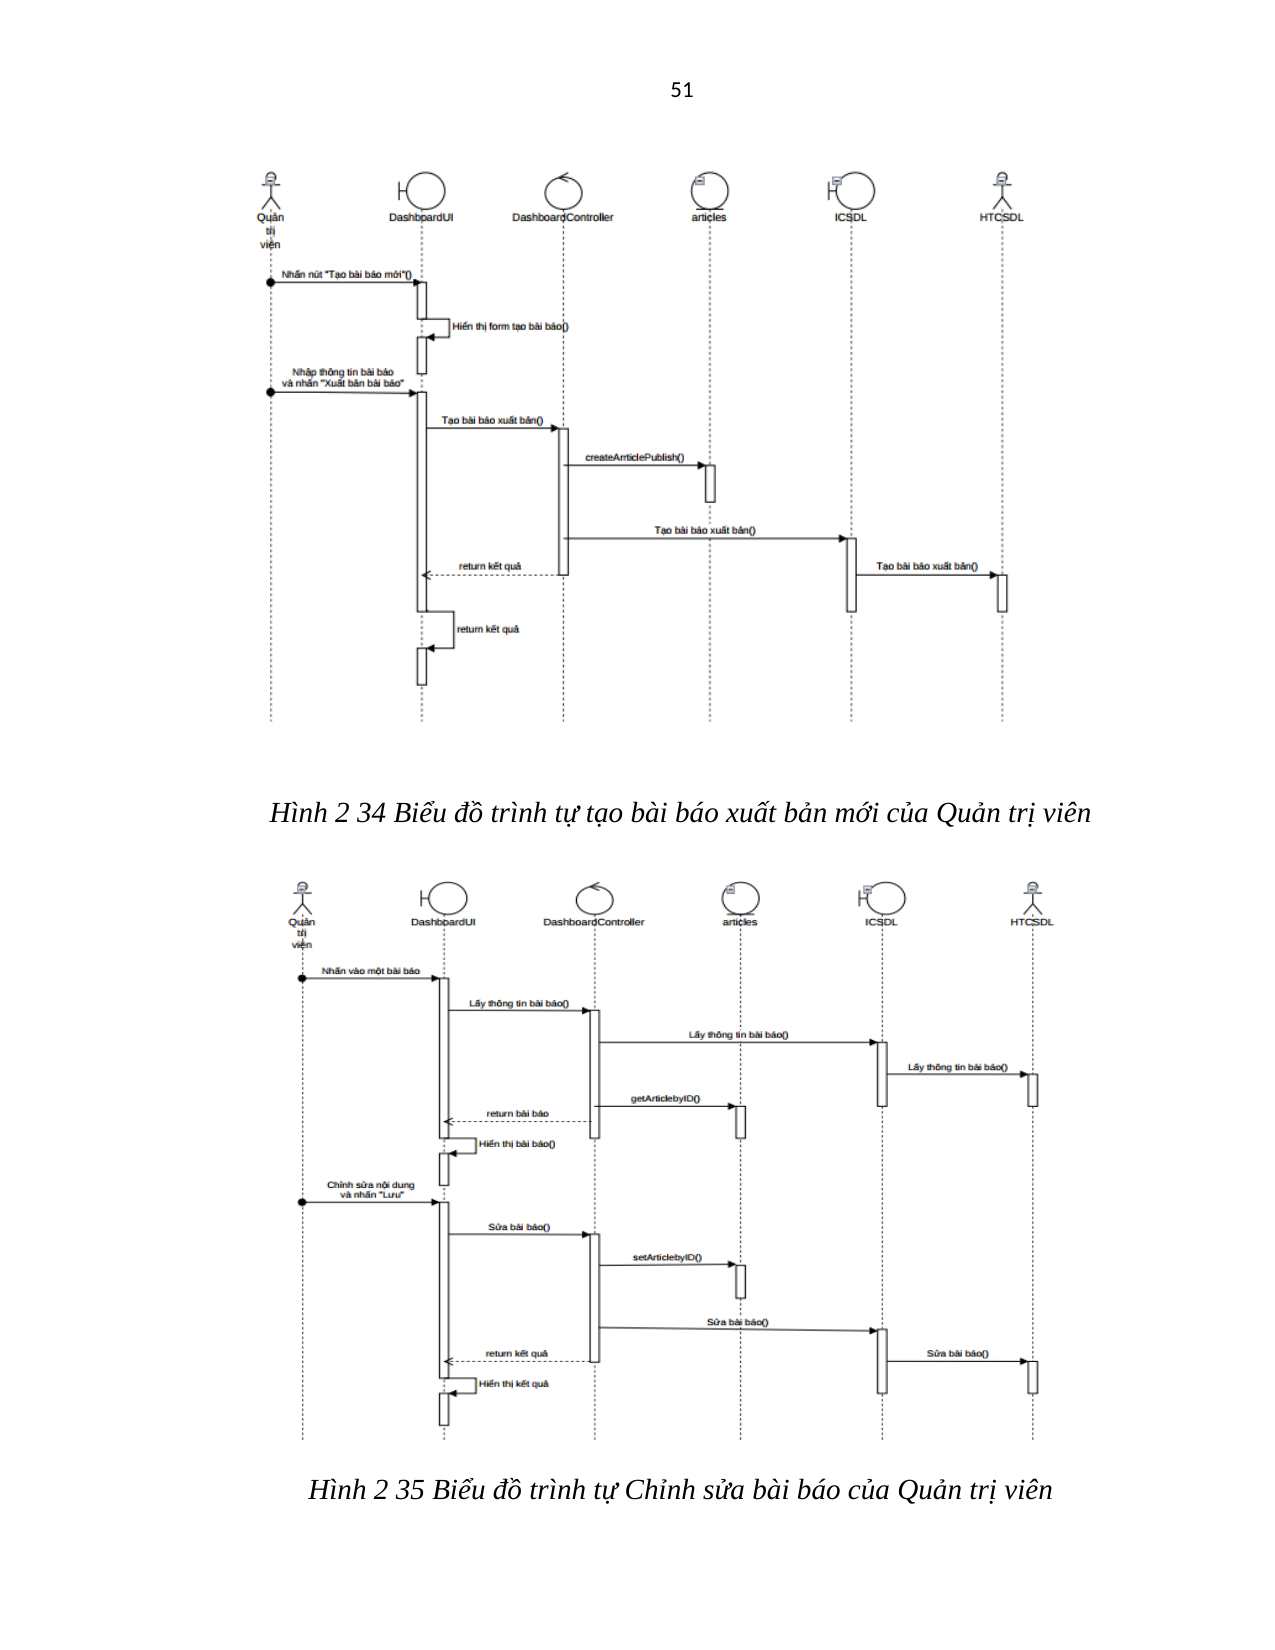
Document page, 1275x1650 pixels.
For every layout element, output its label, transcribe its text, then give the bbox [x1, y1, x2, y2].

picture [206, 866, 1110, 1442]
picture [206, 147, 1152, 765]
text Hình 2 35 Biểu đồ trình tự Chỉnh sửa bài báo của Quản trị viên [207, 1472, 1157, 1506]
text Hình 2 34 Biểu đồ trình tự tạo bài báo xuất bản mới của Quản trị viên [207, 795, 1157, 829]
